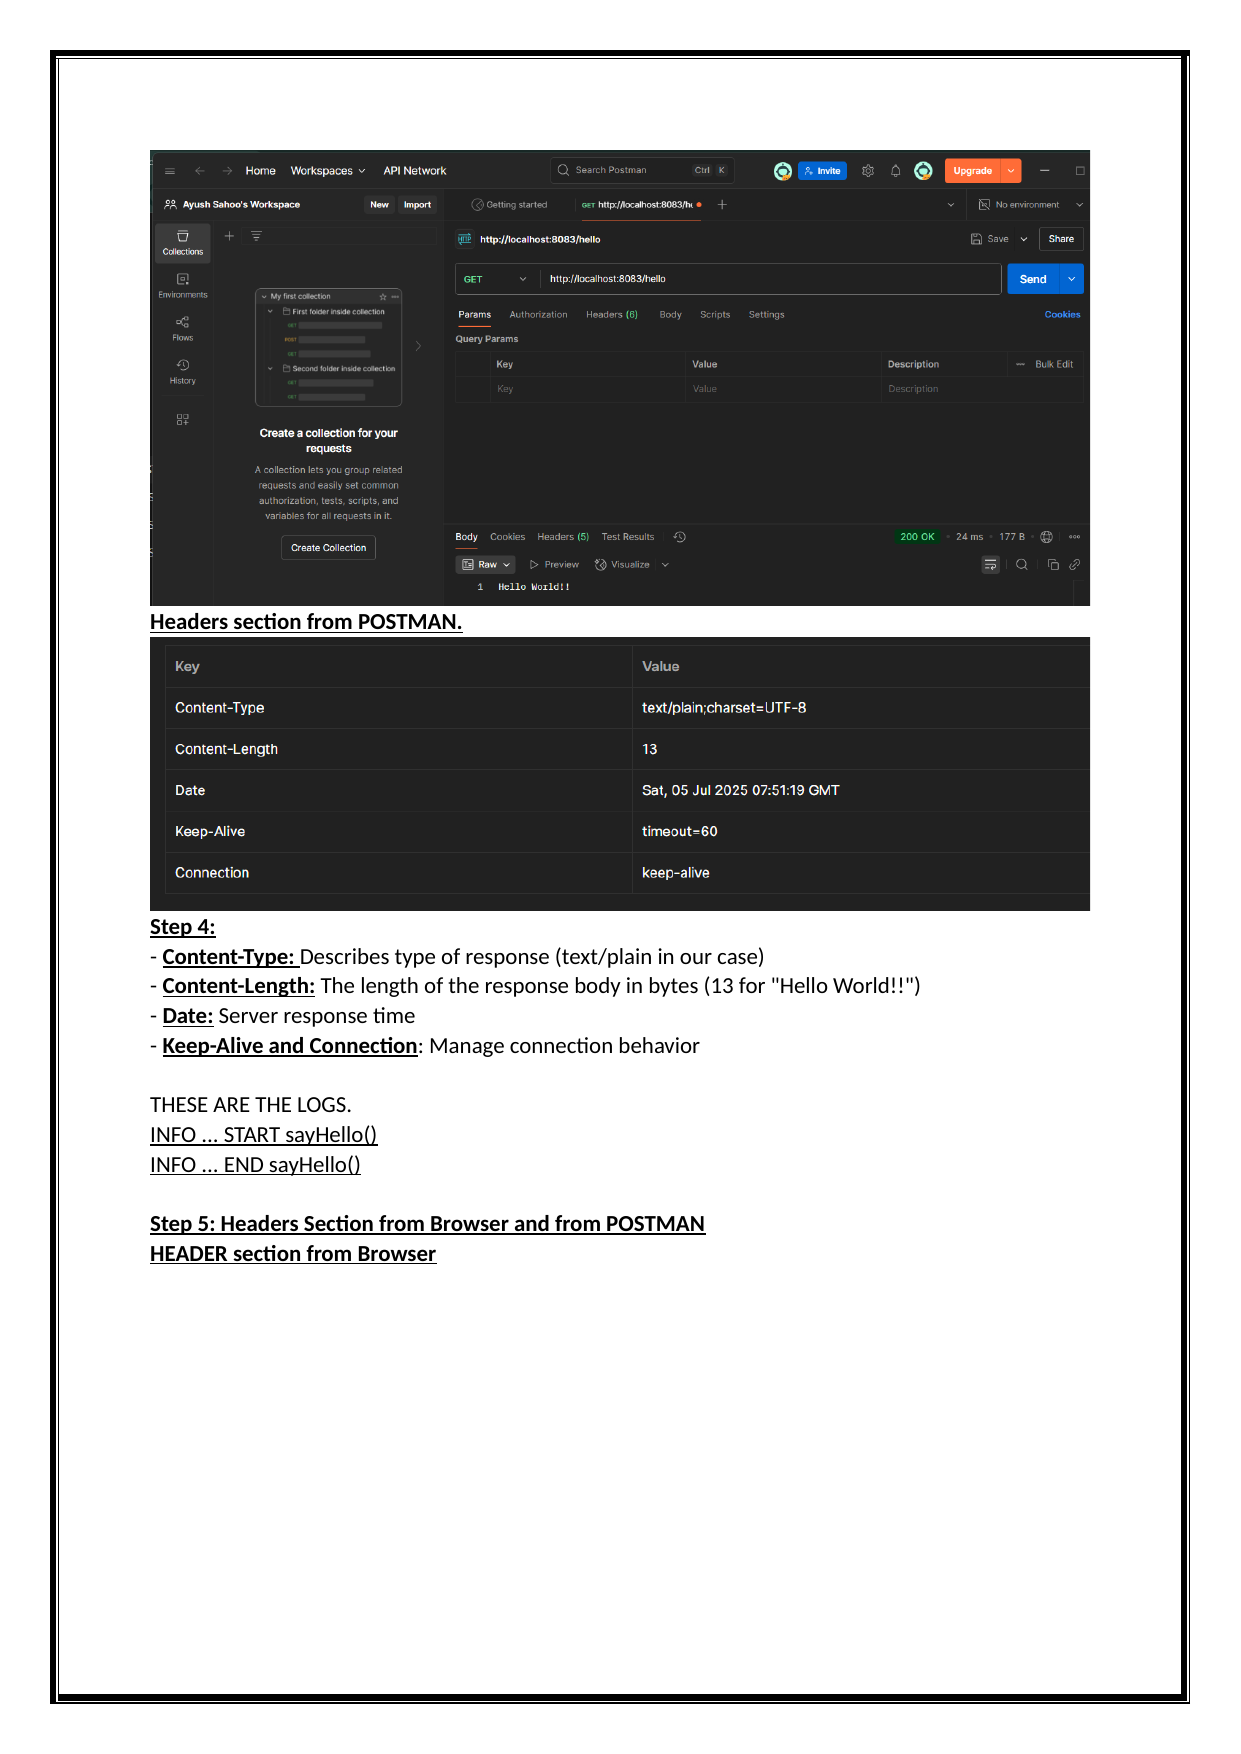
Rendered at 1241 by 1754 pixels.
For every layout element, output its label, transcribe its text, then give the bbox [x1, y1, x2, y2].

text Step 4: [150, 912, 1090, 940]
text INFO ... END sayHello() [150, 1150, 1090, 1178]
text - Content-Length: The length of the response body in bytes (13 for "Hello World!!") [150, 972, 1090, 1000]
picture [150, 150, 1091, 606]
text - Date: Server response time [150, 1001, 1090, 1029]
text Step 5: Headers Section from Browser and from POSTMAN [150, 1209, 1090, 1237]
text INFO ... START sayHello() [150, 1120, 1090, 1148]
text THESE ARE THE LOGS. [150, 1090, 1090, 1118]
text - Keep-Alive and Connection: Manage connection behavior [150, 1031, 1090, 1059]
picture [150, 637, 1091, 911]
text - Content-Type: Describes type of response (text/plain in our case) [150, 942, 1090, 970]
text Headers section from POSTMAN. [150, 607, 1090, 635]
text HEADER section from Browser [150, 1239, 1090, 1267]
